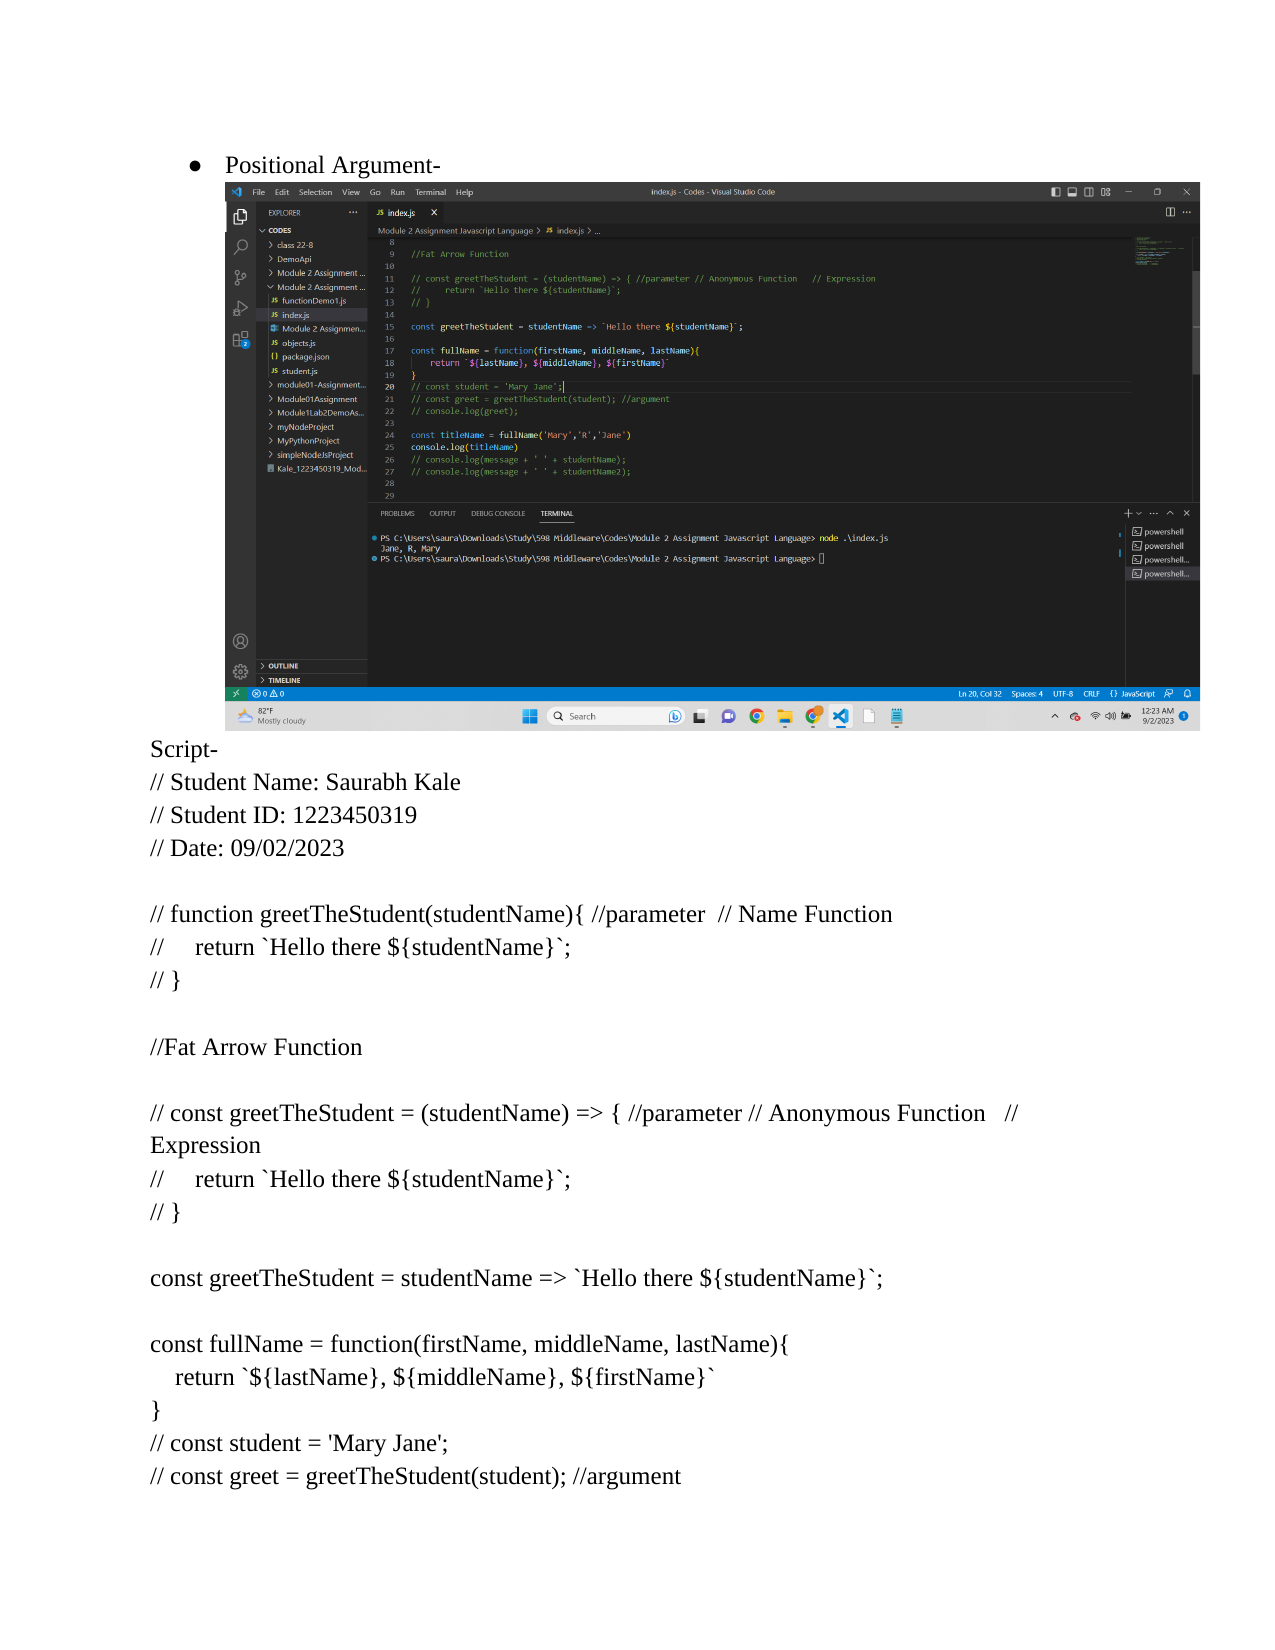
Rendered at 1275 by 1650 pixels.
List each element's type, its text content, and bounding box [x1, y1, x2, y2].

text // function greetTheStudent(studentName){ //parameter // Name Function [150, 899, 1125, 928]
text // const student = 'Mary Jane'; [150, 1428, 1125, 1457]
text // const greetTheStudent = (studentName) => { //parameter // Anonymous Function // Expression [150, 1098, 1125, 1159]
text Script- // Student Name: Saurabh Kale [150, 734, 1125, 796]
text // return `Hello there ${studentName}`; [150, 932, 1125, 961]
text // return `Hello there ${studentName}`; [150, 1164, 1125, 1192]
text // } [150, 1197, 1125, 1225]
text // Date: 09/02/2023 [150, 833, 1125, 862]
text // } [150, 966, 1125, 994]
text //Fat Arrow Function [150, 1032, 1125, 1060]
text return `${lastName}, ${middleName}, ${firstName}` [150, 1362, 1125, 1391]
text } [150, 1395, 1125, 1423]
text const fullName = function(firstName, middleName, lastName){ [150, 1329, 1125, 1357]
text // const greet = greetTheStudent(student); //argument [150, 1461, 1125, 1489]
text // Student ID: 1223450319 [150, 800, 1125, 829]
picture [225, 182, 1200, 731]
text const greetTheStudent = studentName => `Hello there ${studentName}`; [150, 1263, 1125, 1291]
